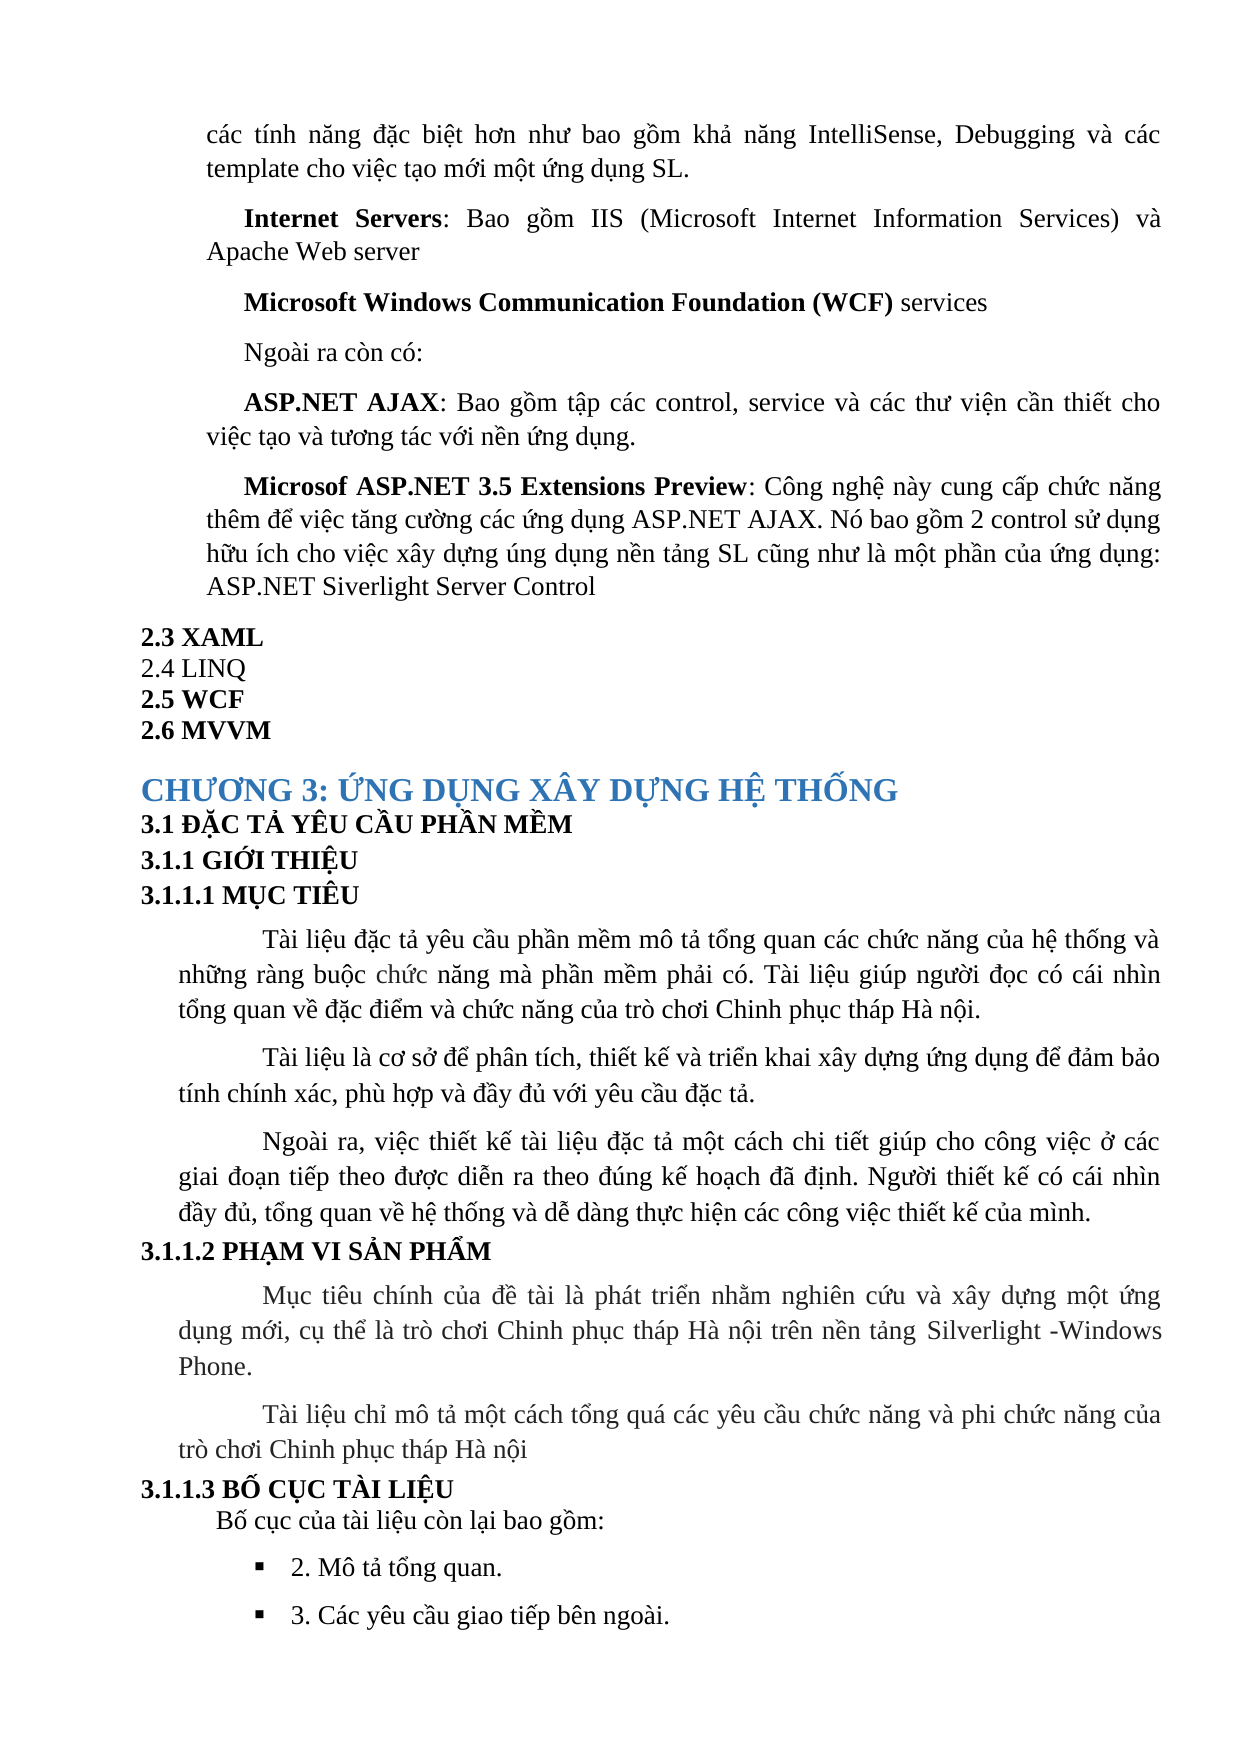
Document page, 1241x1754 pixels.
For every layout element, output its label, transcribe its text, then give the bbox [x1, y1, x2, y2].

text Internet Servers: Bao gồm IIS (Microsoft Internet Information Services) và Apache Web server [206, 202, 1162, 267]
subtitle 3.1.1 GIỚI THIỆU [141, 844, 1162, 875]
list Tài liệu đặc tả yêu cầu phần mềm mô tả tổng quan các chức năng của hệ thống và những ràng buộc chức năng mà phần mềm phải có. Tài liệu giúp người đọc có cái nhìn tổng quan về đặc điểm và chức năng của trò chơi Chinh phục tháp Hà nội. [178, 923, 1162, 1025]
subtitle 2.3 XAML [141, 621, 1162, 652]
list Tài liệu là cơ sở để phân tích, thiết kế và triển khai xây dựng ứng dụng để đảm bảo tính chính xác, phù hợp và đầy đủ với yêu cầu đặc tả. [178, 1042, 1162, 1108]
list Mục tiêu chính của đề tài là phát triển nhằm nghiên cứu và xây dựng một ứng dụng mới, cụ thể là trò chơi Chinh phục tháp Hà nội trên nền tảng Silverlight -Windows Phone. [178, 1279, 1162, 1381]
list 2. Mô tả tổng quan. [253, 1551, 1162, 1583]
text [206, 118, 1162, 183]
text ASP.NET AJAX: Bao gồm tập các control, service và các thư viện cần thiết cho việc tạo và tương tác với nền ứng dụng. [206, 386, 1162, 451]
text 2.4 LINQ [141, 652, 1162, 683]
text Microsof ASP.NET 3.5 Extensions Preview: Công nghệ này cung cấp chức năng thêm để việc tăng cường các ứng dụng ASP.NET AJAX. Nó bao gồm 2 control sử dụng hữu ích cho việc xây dựng úng dụng nền tảng SL cũng như là một phần của ứng dụng: ASP.NET Siverlight Server Control [206, 470, 1162, 602]
list 3. Các yêu cầu giao tiếp bên ngoài. [253, 1599, 1162, 1631]
text Microsoft Windows Communication Foundation (WCF) services [206, 286, 1162, 317]
text Bố cục của tài liệu còn lại bao gồm: [216, 1504, 1162, 1535]
list Ngoài ra, việc thiết kế tài liệu đặc tả một cách chi tiết giúp cho công việc ở các giai đoạn tiếp theo được diễn ra theo đúng kế hoạch đã định. Người thiết kế có cái nhìn đầy đủ, tổng quan về hệ thống và dễ dàng thực hiện các công việc thiết kế của mình. [178, 1125, 1162, 1227]
text Ngoài ra còn có: [206, 336, 1162, 367]
subtitle 3.1.1.1 MỤC TIÊU [141, 879, 1162, 910]
subtitle 3.1 ĐẶC TẢ YÊU CẦU PHẦN MỀM [141, 808, 1162, 840]
subtitle 2.6 MVVM [141, 714, 1162, 745]
subtitle CHƯƠNG 3: ỨNG DỤNG XÂY DỰNG HỆ THỐNG [141, 770, 1162, 808]
subtitle 2.5 WCF [141, 683, 1162, 714]
subtitle 3.1.1.2 PHẠM VI SẢN PHẨM [141, 1235, 1162, 1266]
subtitle 3.1.1.3 BỐ CỤC TÀI LIỆU [141, 1473, 1162, 1504]
list Tài liệu chỉ mô tả một cách tổng quá các yêu cầu chức năng và phi chức năng của trò chơi Chinh phục tháp Hà nội [178, 1398, 1162, 1464]
